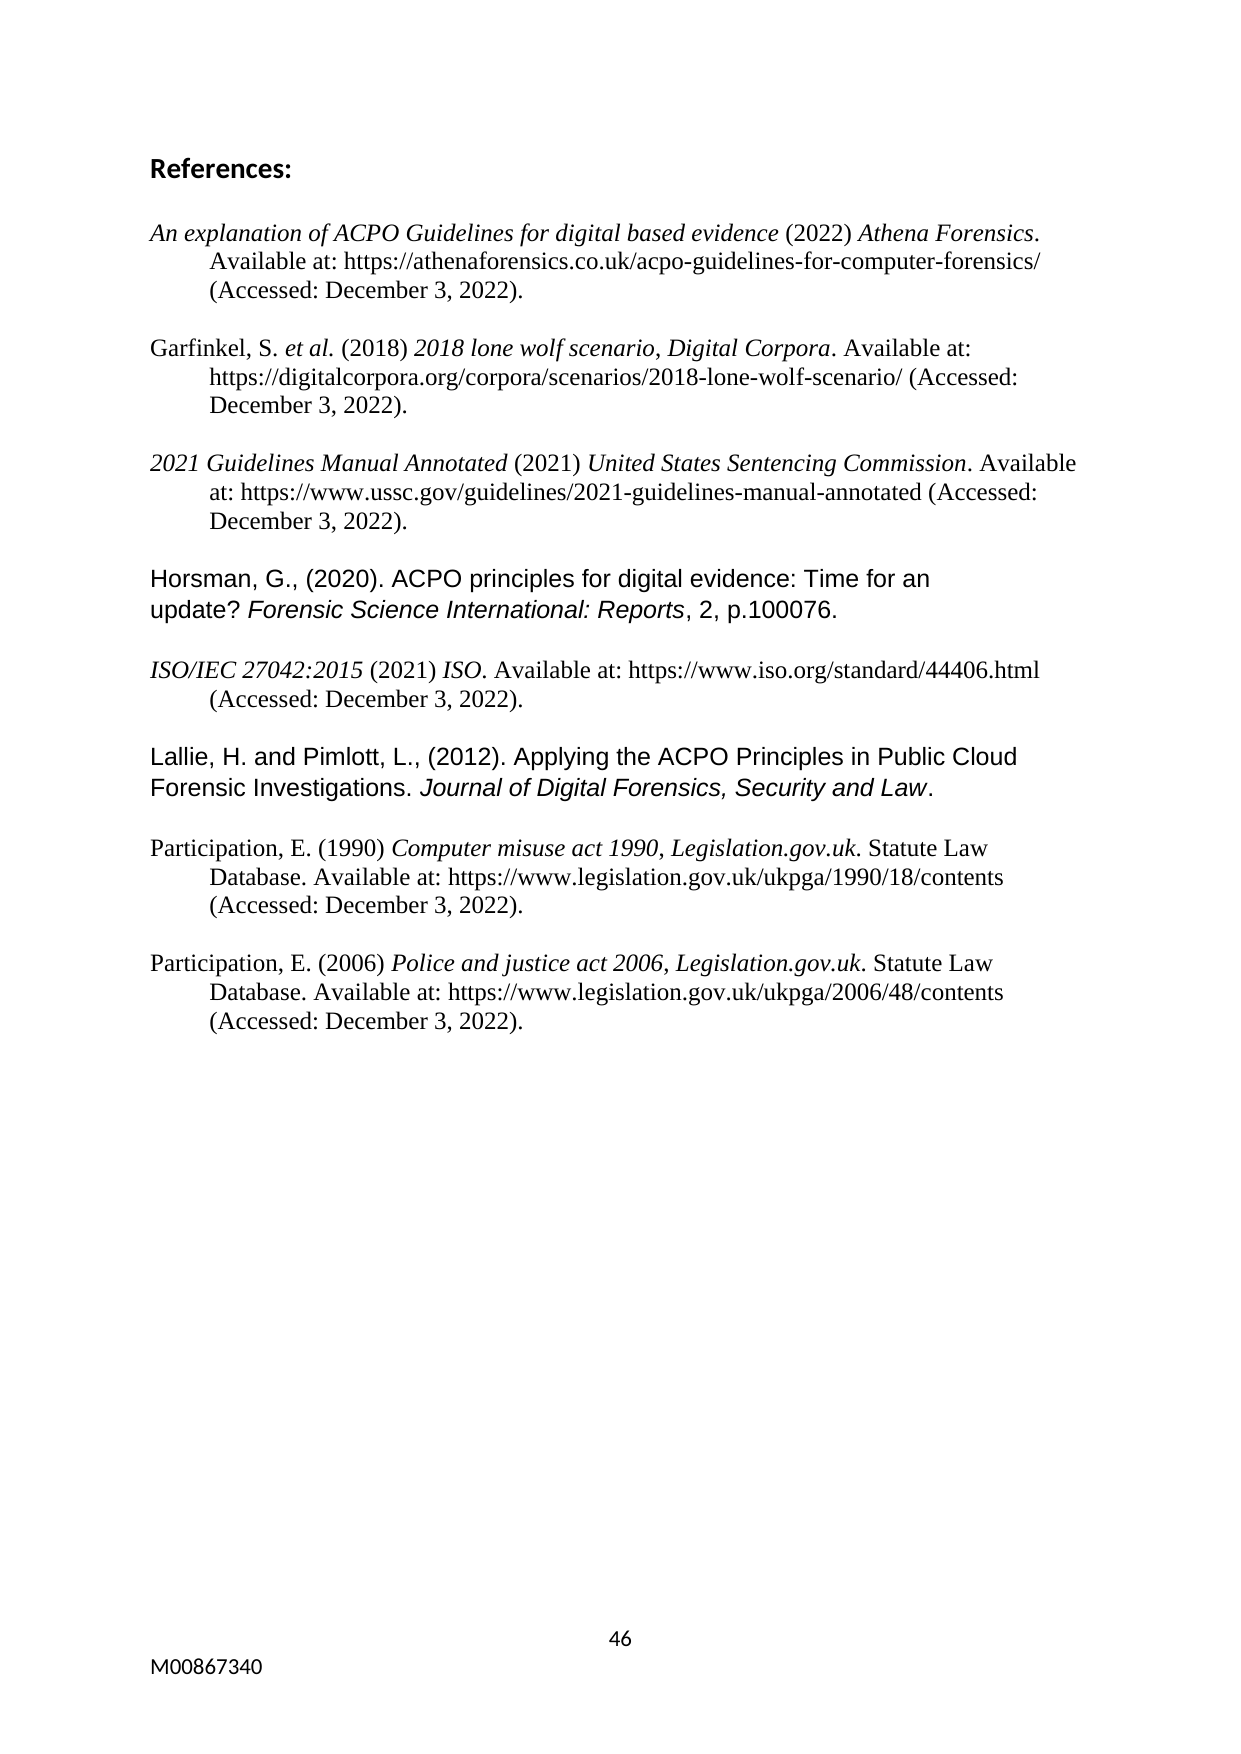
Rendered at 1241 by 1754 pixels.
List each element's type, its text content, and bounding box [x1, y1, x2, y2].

text An explanation of ACPO Guidelines for digital based evidence (2022) Athena Forensics. Available at: https://athenaforensics.co.uk/acpo-guidelines-for-computer-forensics/ (Accessed: December 3, 2022). [150, 218, 1090, 304]
text 2021 Guidelines Manual Annotated (2021) United States Sentencing Commission. Available at: https://www.ussc.gov/guidelines/2021-guidelines-manual-annotated (Accessed: December 3, 2022). [150, 448, 1090, 535]
text Participation, E. (2006) Police and justice act 2006, Legislation.gov.uk. Statute Law Database. Available at: https://www.legislation.gov.uk/ukpga/2006/48/contents (Accessed: December 3, 2022). [150, 948, 1090, 1035]
text ISO/IEC 27042:2015 (2021) ISO. Available at: https://www.iso.org/standard/44406.html (Accessed: December 3, 2022). [150, 655, 1090, 713]
text Lallie, H. and Pimlott, L., (2012). Applying the ACPO Principles in Public Cloud Forensic Investigations. Journal of Digital Forensics, Security and Law. [150, 742, 1090, 802]
text References: [150, 150, 1090, 186]
text Participation, E. (1990) Computer misuse act 1990, Legislation.gov.uk. Statute Law Database. Available at: https://www.legislation.gov.uk/ukpga/1990/18/contents (Accessed: December 3, 2022). [150, 833, 1090, 919]
text Garfinkel, S. et al. (2018) 2018 lone wolf scenario, Digital Corpora. Available at: https://digitalcorpora.org/corpora/scenarios/2018-lone-wolf-scenario/ (Accessed: December 3, 2022). [150, 333, 1090, 419]
text Horsman, G., (2020). ACPO principles for digital evidence: Time for an update? Forensic Science International: Reports, 2, p.100076. [150, 564, 1090, 624]
